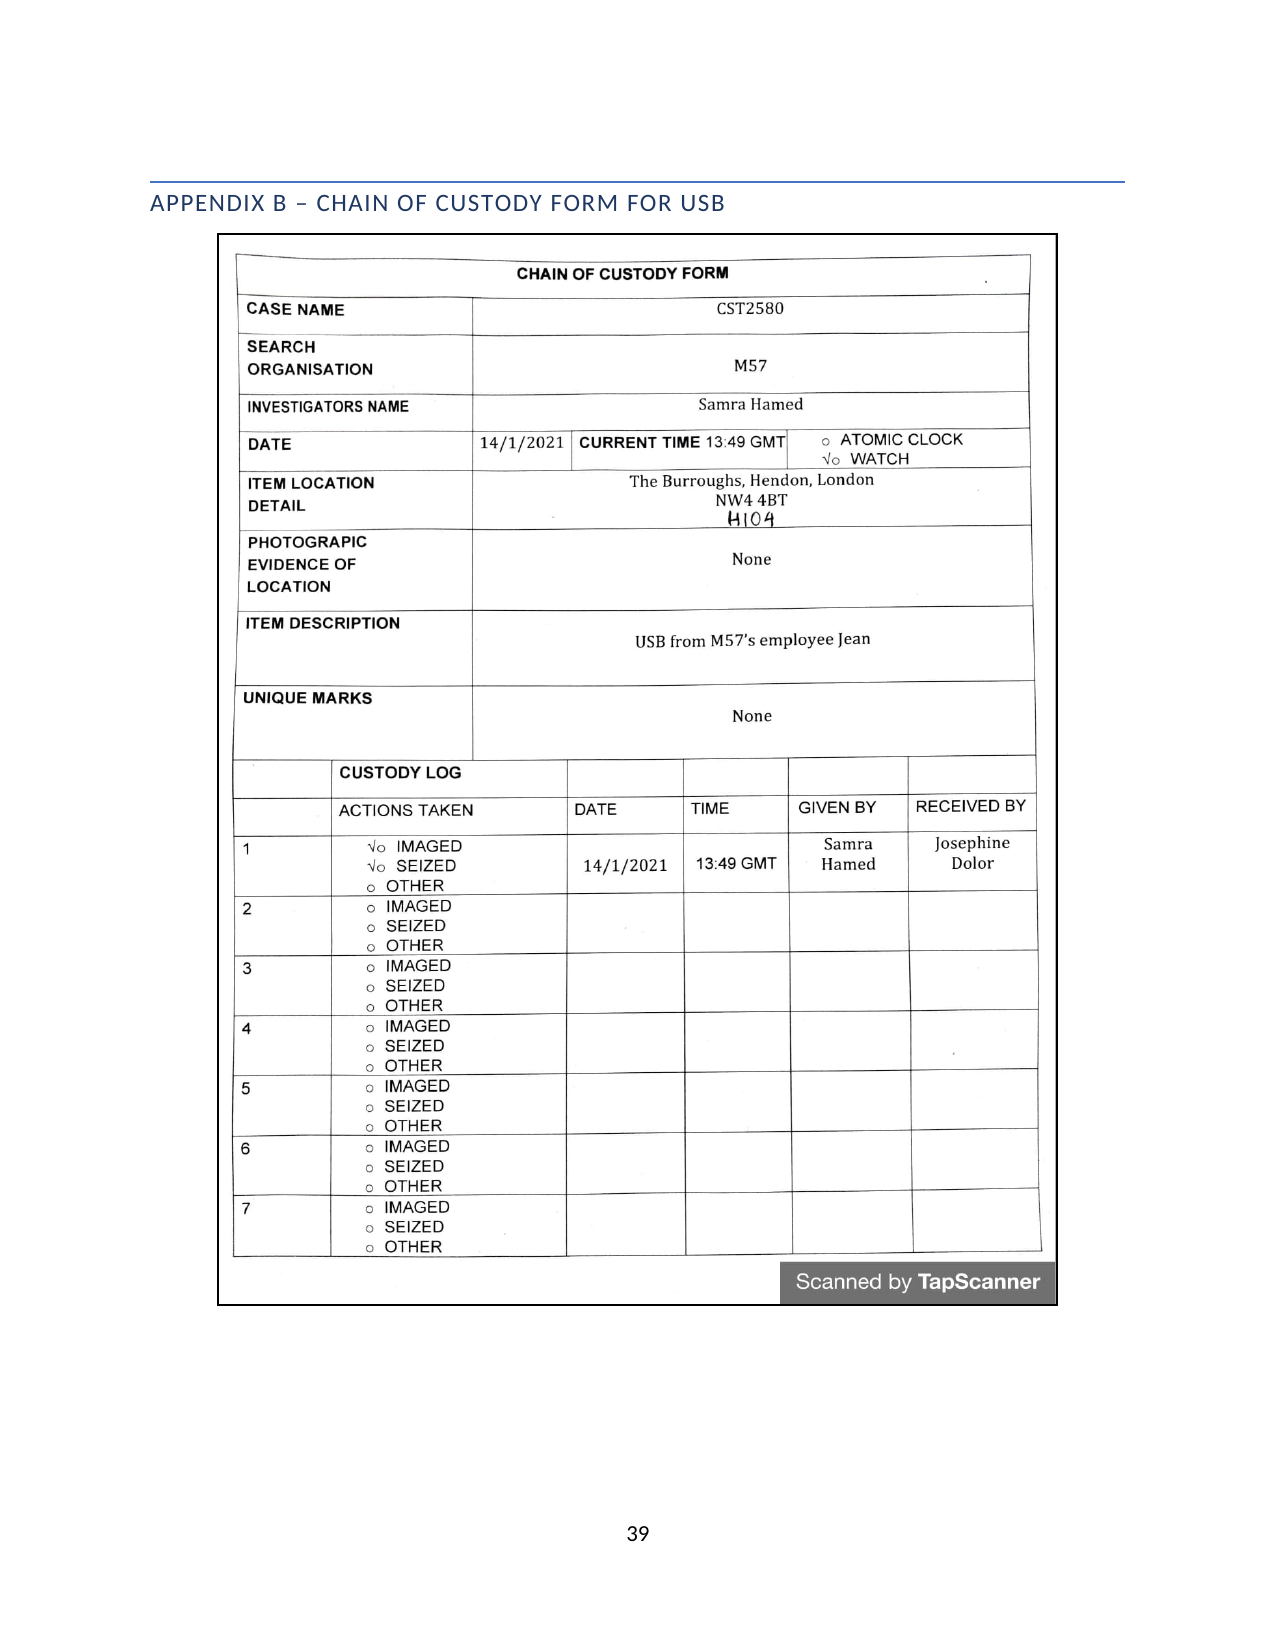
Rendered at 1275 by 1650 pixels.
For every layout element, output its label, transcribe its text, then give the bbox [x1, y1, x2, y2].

picture [219, 235, 1056, 1304]
subtitle Appendix B – CHAIN OF CUSTODY FORM FOR USB [150, 183, 1125, 217]
